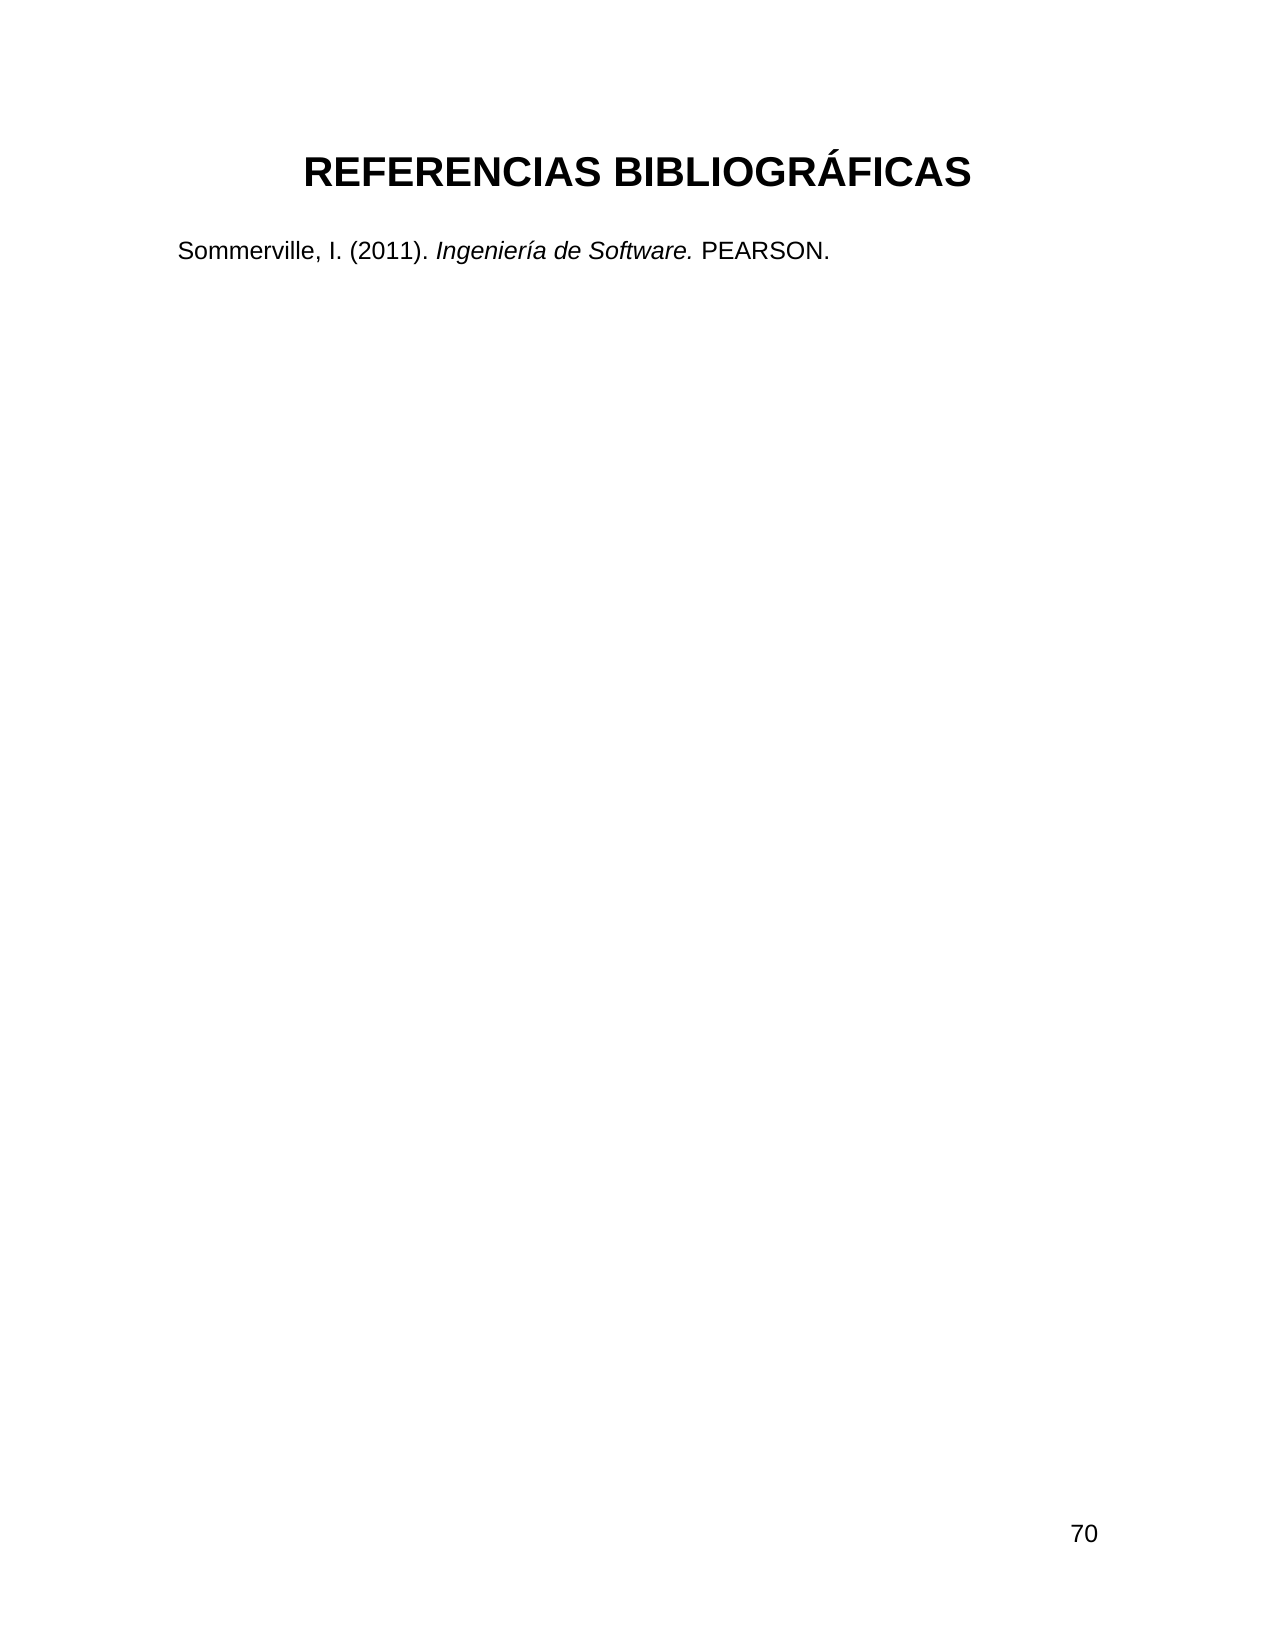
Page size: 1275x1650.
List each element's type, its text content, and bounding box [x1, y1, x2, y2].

text REFERENCIAS BIBLIOGRÁFICAS [177, 148, 1098, 196]
text Sommerville, I. (2011). Ingeniería de Software. PEARSON. [177, 236, 1098, 265]
